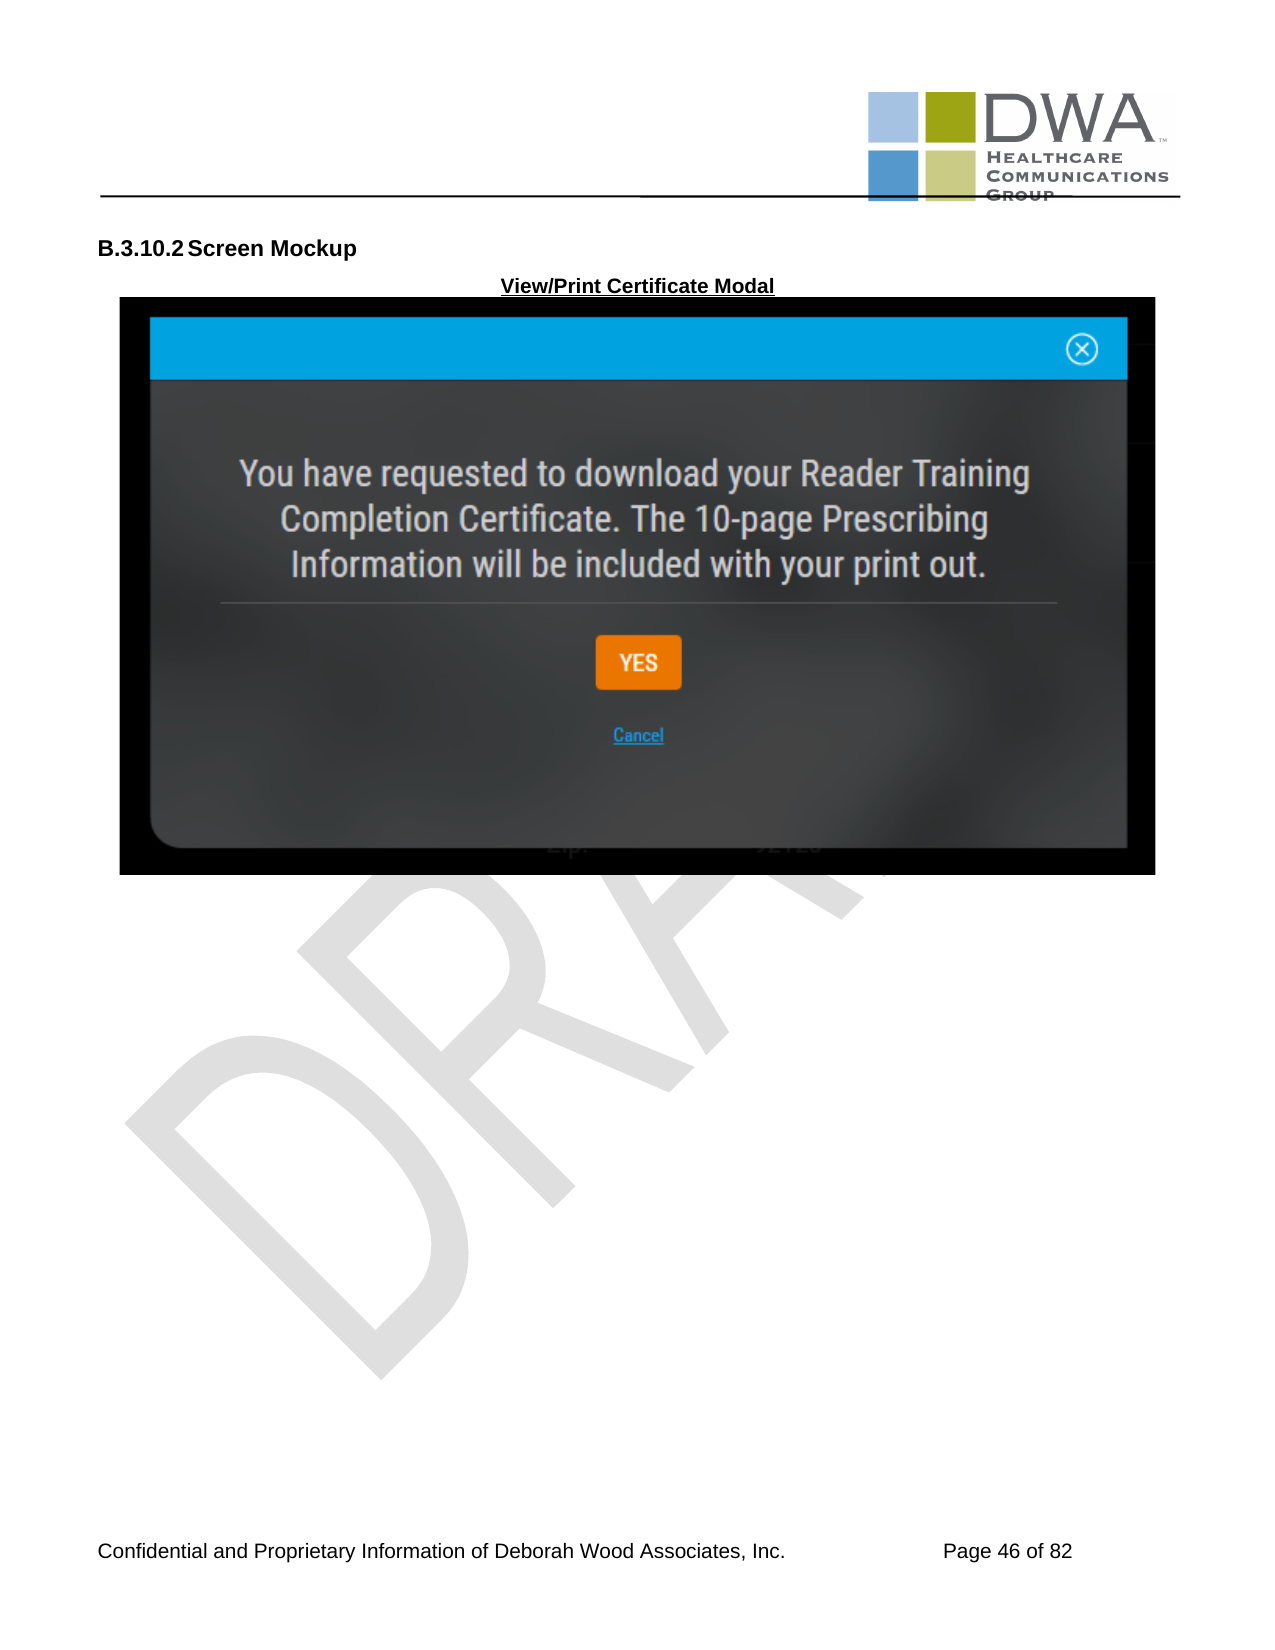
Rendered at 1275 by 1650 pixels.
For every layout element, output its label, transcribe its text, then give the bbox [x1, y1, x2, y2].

picture [868, 92, 1176, 195]
picture [119, 297, 1156, 875]
picture [868, 198, 1176, 206]
subtitle Screen Mockup [97, 235, 1177, 261]
